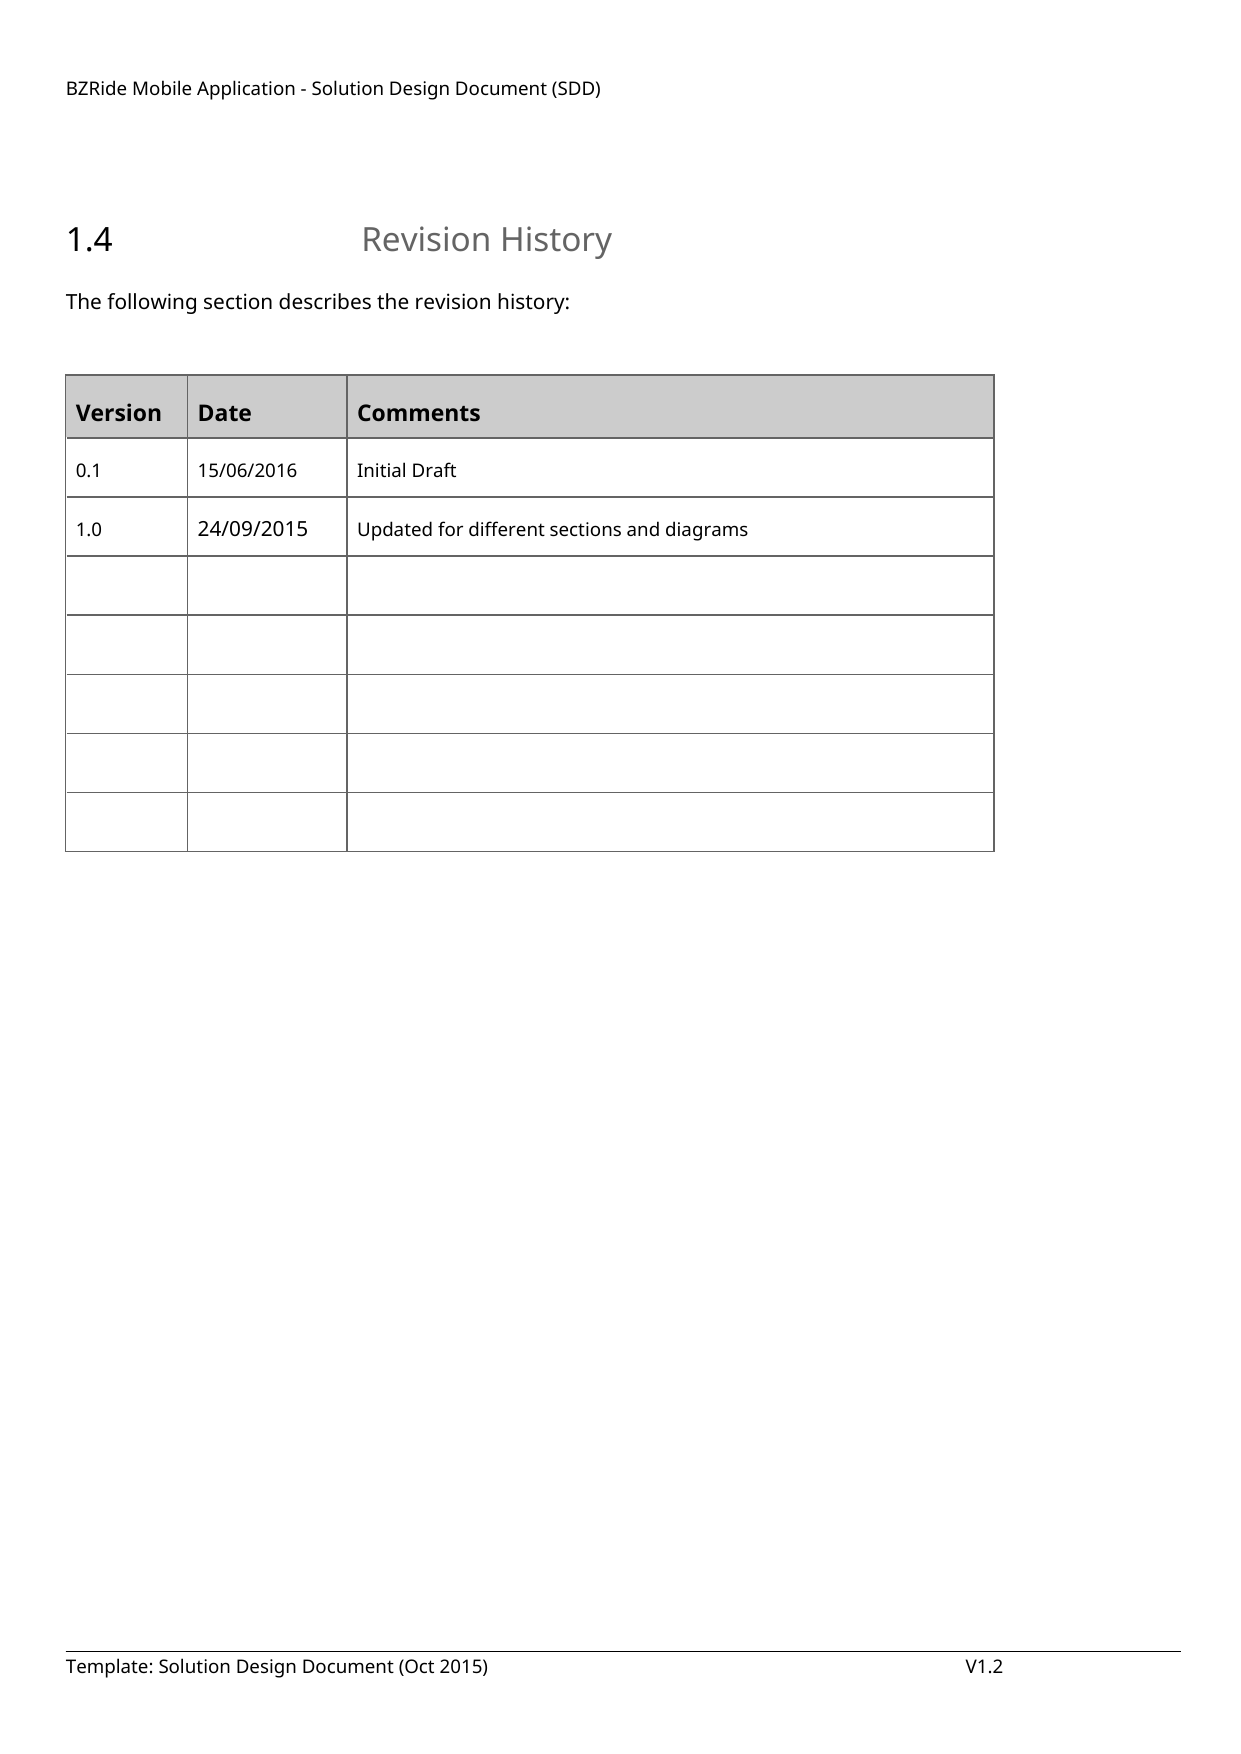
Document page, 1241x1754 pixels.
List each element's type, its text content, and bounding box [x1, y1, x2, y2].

text The following section describes the revision history: [66, 286, 1181, 316]
table_cell [348, 557, 993, 614]
table_cell [66, 793, 187, 851]
table_header Version [66, 376, 187, 437]
table_cell [66, 556, 187, 614]
table_cell [188, 616, 346, 673]
table_cell Initial Draft [348, 439, 993, 496]
table_cell [188, 793, 346, 851]
table_cell [66, 615, 187, 673]
table_cell 24/09/2015 [188, 498, 346, 555]
table_cell [188, 734, 346, 792]
table_cell [188, 675, 346, 732]
table_cell [66, 675, 187, 732]
table_header Date [188, 376, 346, 437]
table_cell [66, 734, 187, 792]
table_cell [348, 793, 993, 851]
table_cell [348, 734, 993, 792]
table_cell 1.0 [66, 497, 187, 555]
subtitle Revision History [66, 212, 1181, 261]
table_cell [188, 557, 346, 614]
table_header Comments [348, 376, 993, 437]
table_cell [348, 675, 993, 732]
table_cell Updated for different sections and diagrams [348, 498, 993, 555]
table_cell 0.1 [66, 438, 187, 496]
table_cell [348, 616, 993, 673]
table_cell 15/06/2016 [188, 439, 346, 496]
